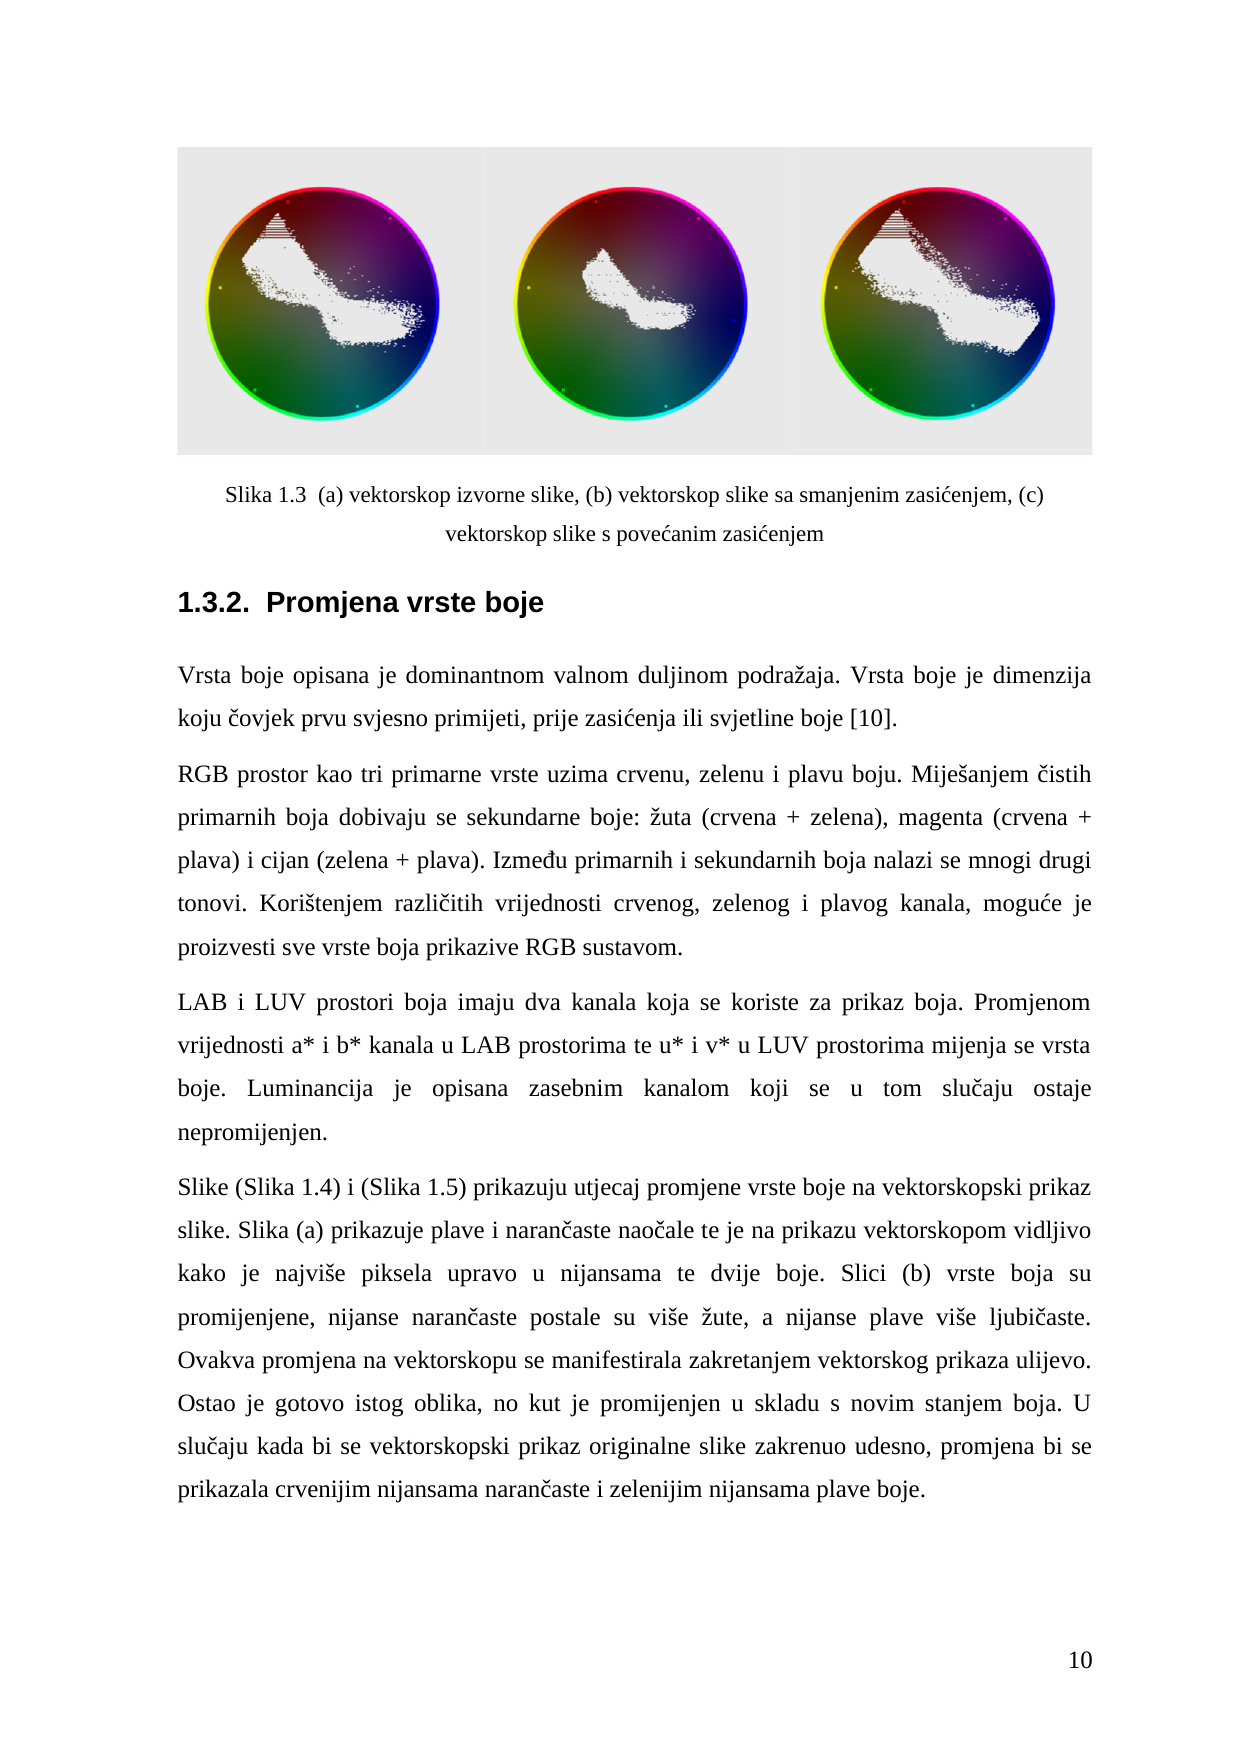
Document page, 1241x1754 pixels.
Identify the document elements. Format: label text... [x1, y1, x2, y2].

subtitle Promjena vrste boje [177, 585, 1092, 618]
text Slika 1.3 (a) vektorskop izvorne slike, (b) vektorskop slike sa smanjenim zasićenjem, (c) vektorskop slike s povećanim zasićenjem [177, 481, 1092, 547]
text RGB prostor kao tri primarne vrste uzima crvenu, zelenu i plavu boju. Miješanjem čistih primarnih boja dobivaju se sekundarne boje: žuta (crvena + zelena), magenta (crvena + plava) i cijan (zelena + plava). Između primarnih i sekundarnih boja nalazi se mnogi drugi tonovi. Korištenjem različitih vrijednosti crvenog, zelenog i plavog kanala, moguće je proizvesti sve vrste boja prikazive RGB sustavom. [177, 759, 1092, 960]
picture [177, 147, 1093, 456]
text Slike (Slika 1.4) i (Slika 1.5) prikazuju utjecaj promjene vrste boje na vektorskopski prikaz slike. Slika (a) prikazuje plave i narančaste naočale te je na prikazu vektorskopom vidljivo kako je najviše piksela upravo u nijansama te dvije boje. Slici (b) vrste boja su promijenjene, nijanse narančaste postale su više žute, a nijanse plave više ljubičaste. Ovakva promjena na vektorskopu se manifestirala zakretanjem vektorskog prikaza ulijevo. Ostao je gotovo istog oblika, no kut je promijenjen u skladu s novim stanjem boja. U slučaju kada bi se vektorskopski prikaz originalne slike zakrenuo udesno, promjena bi se prikazala crvenijim nijansama narančaste i zelenijim nijansama plave boje. [177, 1172, 1092, 1503]
text LAB i LUV prostori boja imaju dva kanala koja se koriste za prikaz boja. Promjenom vrijednosti a* i b* kanala u LAB prostorima te u* i v* u LUV prostorima mijenja se vrsta boje. Luminancija je opisana zasebnim kanalom koji se u tom slučaju ostaje nepromijenjen. [177, 987, 1092, 1145]
text Vrsta boje opisana je dominantnom valnom duljinom podražaja. Vrsta boje je dimenzija koju čovjek prvu svjesno primijeti, prije zasićenja ili svjetline boje [10]. [177, 660, 1092, 732]
